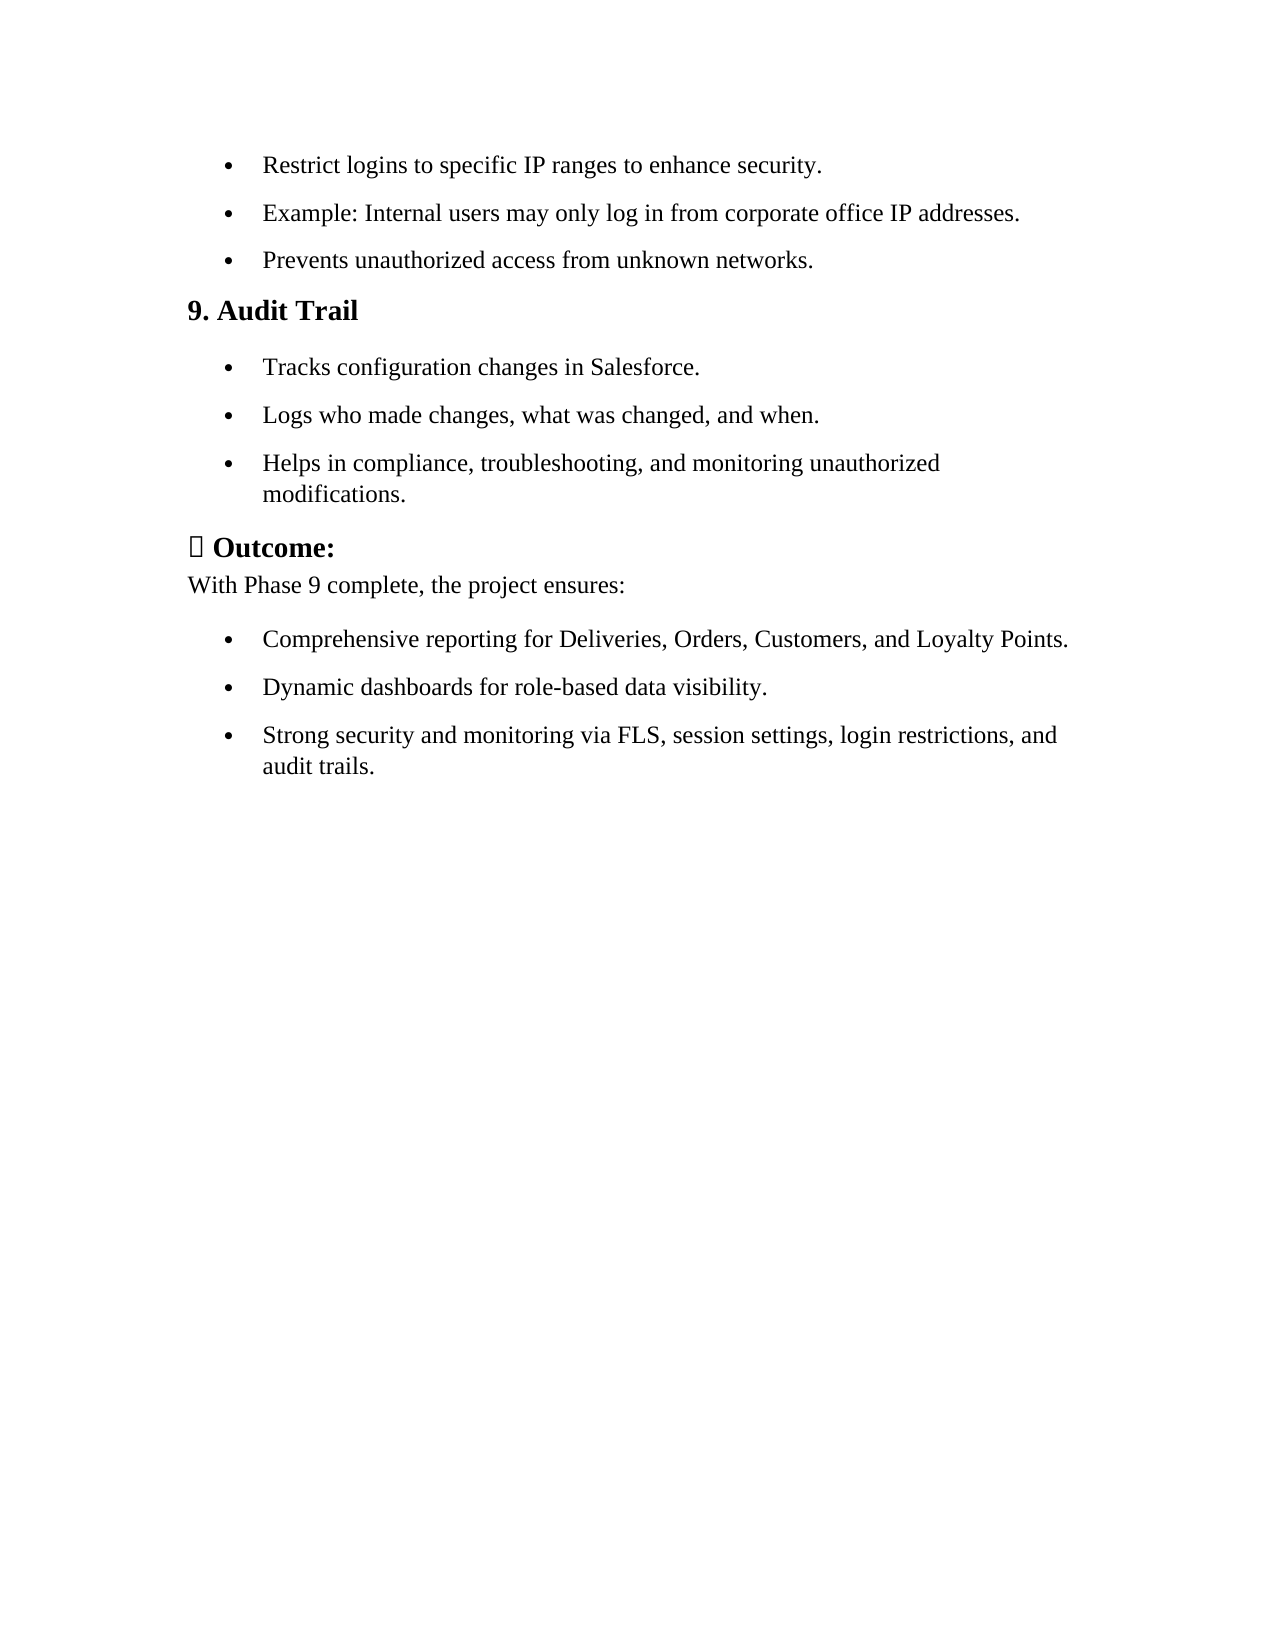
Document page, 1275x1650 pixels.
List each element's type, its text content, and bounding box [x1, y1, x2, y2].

list Example: Internal users may only log in from corporate office IP addresses. [225, 198, 1087, 226]
list Logs who made changes, what was changed, and when. [225, 400, 1087, 429]
list Restrict logins to specific IP ranges to enhance security. [225, 150, 1087, 179]
list Dynamic dashboards for role-based data visibility. [225, 672, 1087, 701]
list Strong security and monitoring via FLS, session settings, login restrictions, and audit trails. [225, 720, 1087, 780]
list Comprehensive reporting for Deliveries, Orders, Customers, and Loyalty Points. [225, 624, 1087, 653]
list Helps in compliance, troubleshooting, and monitoring unauthorized modifications. [225, 448, 1087, 508]
text 9. Audit Trail [187, 293, 1087, 327]
list Prevents unauthorized access from unknown networks. [225, 245, 1087, 274]
list Tracks configuration changes in Salesforce. [225, 352, 1087, 381]
text ✅ Outcome: With Phase 9 complete, the project ensures: [187, 527, 1087, 599]
